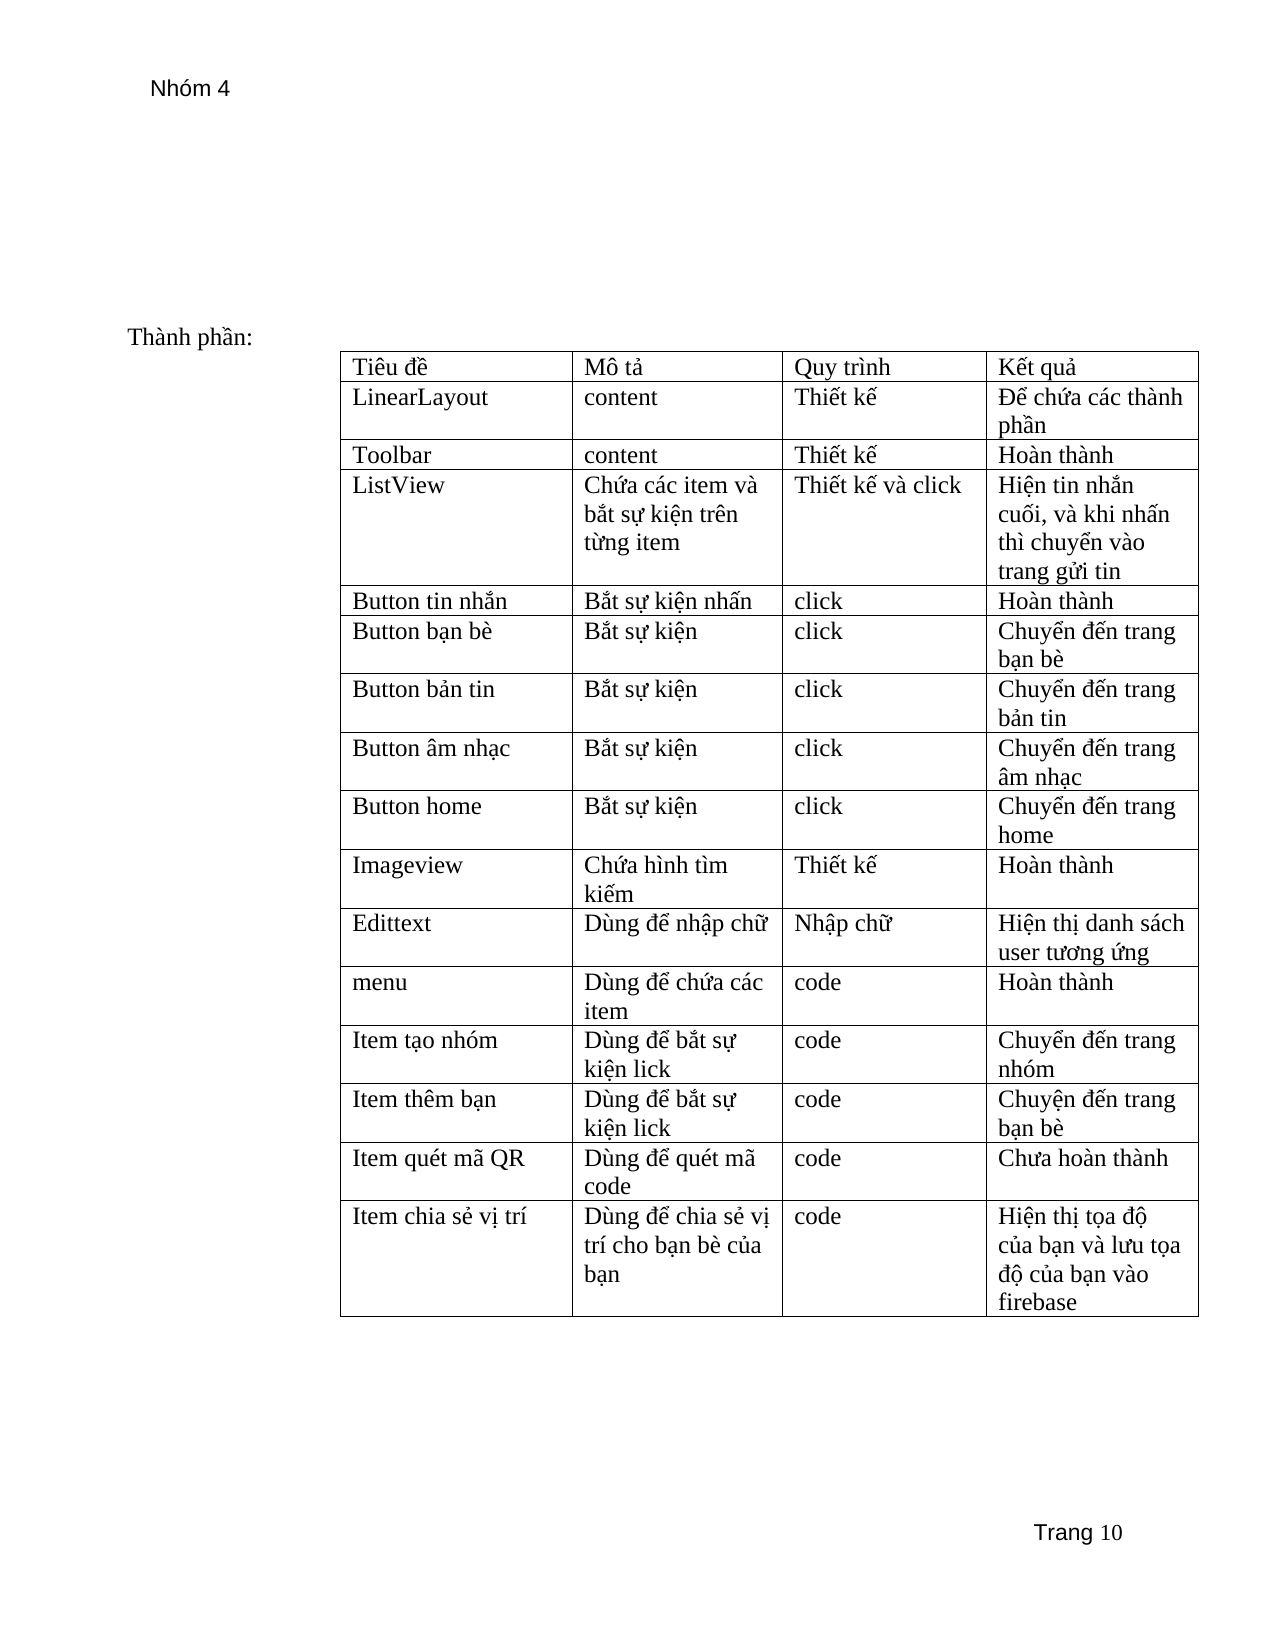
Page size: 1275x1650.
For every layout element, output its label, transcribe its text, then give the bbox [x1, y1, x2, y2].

table_cell Button âm nhạc [341, 733, 572, 790]
table_cell Item quét mã QR [341, 1143, 572, 1200]
table_cell Item thêm bạn [341, 1084, 572, 1142]
table_cell click [783, 674, 986, 732]
table_cell Nhập chữ [783, 909, 986, 966]
table_cell Button bản tin [341, 674, 572, 732]
table_cell Hoàn thành [987, 586, 1198, 615]
table_cell Hiện thị danh sách user tương ứng [987, 909, 1198, 966]
table_header Kết quả [987, 352, 1198, 381]
table_cell code [783, 1143, 986, 1200]
text Thành phần: [127, 322, 1187, 351]
table_cell click [783, 791, 986, 849]
table_cell Thiết kế [783, 382, 986, 439]
table_cell Dùng để chứa các item [573, 967, 782, 1024]
table_cell Edittext [341, 909, 572, 966]
table_cell Chuyển đến trang bản tin [987, 674, 1198, 732]
table_cell Hoàn thành [987, 440, 1198, 469]
table_header Mô tả [573, 352, 782, 381]
table_cell Item tạo nhóm [341, 1026, 572, 1083]
table_cell content [573, 440, 782, 469]
table_cell Chuyển đến trang home [987, 791, 1198, 849]
table_cell Chứa hình tìm kiếm [573, 850, 782, 907]
table_cell LinearLayout [341, 382, 572, 439]
table_cell Hiện tin nhắn cuối, và khi nhấn thì chuyển vào trang gửi tin [987, 470, 1198, 585]
table_cell Dùng để bắt sự kiện lick [573, 1084, 782, 1142]
table_cell code [783, 967, 986, 1024]
table_cell Imageview [341, 850, 572, 907]
table_cell code [783, 1026, 986, 1083]
table_cell Thiết kế và click [783, 470, 986, 585]
table_cell Hiện thị tọa độ của bạn và lưu tọa độ của bạn vào firebase [987, 1201, 1198, 1316]
table_cell Dùng để quét mã code [573, 1143, 782, 1200]
table_cell Button bạn bè [341, 616, 572, 673]
table_cell content [573, 382, 782, 439]
table_cell Chứa các item và bắt sự kiện trên từng item [573, 470, 782, 585]
table_cell menu [341, 967, 572, 1024]
table_cell code [783, 1084, 986, 1142]
table_cell Bắt sự kiện [573, 791, 782, 849]
table_cell Chuyển đến trang bạn bè [987, 616, 1198, 673]
table_cell click [783, 586, 986, 615]
table_cell Toolbar [341, 440, 572, 469]
table_cell Item chia sẻ vị trí [341, 1201, 572, 1316]
table_cell Để chứa các thành phần [987, 382, 1198, 439]
table_cell Hoàn thành [987, 967, 1198, 1024]
table_cell click [783, 733, 986, 790]
table_cell Thiết kế [783, 850, 986, 907]
table_cell Bắt sự kiện [573, 733, 782, 790]
table_cell Bắt sự kiện [573, 674, 782, 732]
table_cell Bắt sự kiện [573, 616, 782, 673]
table_cell Hoàn thành [987, 850, 1198, 907]
table_cell Chuyển đến trang nhóm [987, 1026, 1198, 1083]
table_cell Bắt sự kiện nhấn [573, 586, 782, 615]
table_cell Dùng để bắt sự kiện lick [573, 1026, 782, 1083]
table_cell Chưa hoàn thành [987, 1143, 1198, 1200]
table_cell click [783, 616, 986, 673]
table_cell Dùng để nhập chữ [573, 909, 782, 966]
table_cell Button home [341, 791, 572, 849]
table_cell code [783, 1201, 986, 1316]
table_header Tiêu đề [341, 352, 572, 381]
table_cell ListView [341, 470, 572, 585]
table_cell Dùng để chia sẻ vị trí cho bạn bè của bạn [573, 1201, 782, 1316]
table_header Quy trình [783, 352, 986, 381]
table_cell Thiết kế [783, 440, 986, 469]
table_cell Chuyển đến trang âm nhạc [987, 733, 1198, 790]
table_cell Button tin nhắn [341, 586, 572, 615]
table_cell Chuyện đến trang bạn bè [987, 1084, 1198, 1142]
